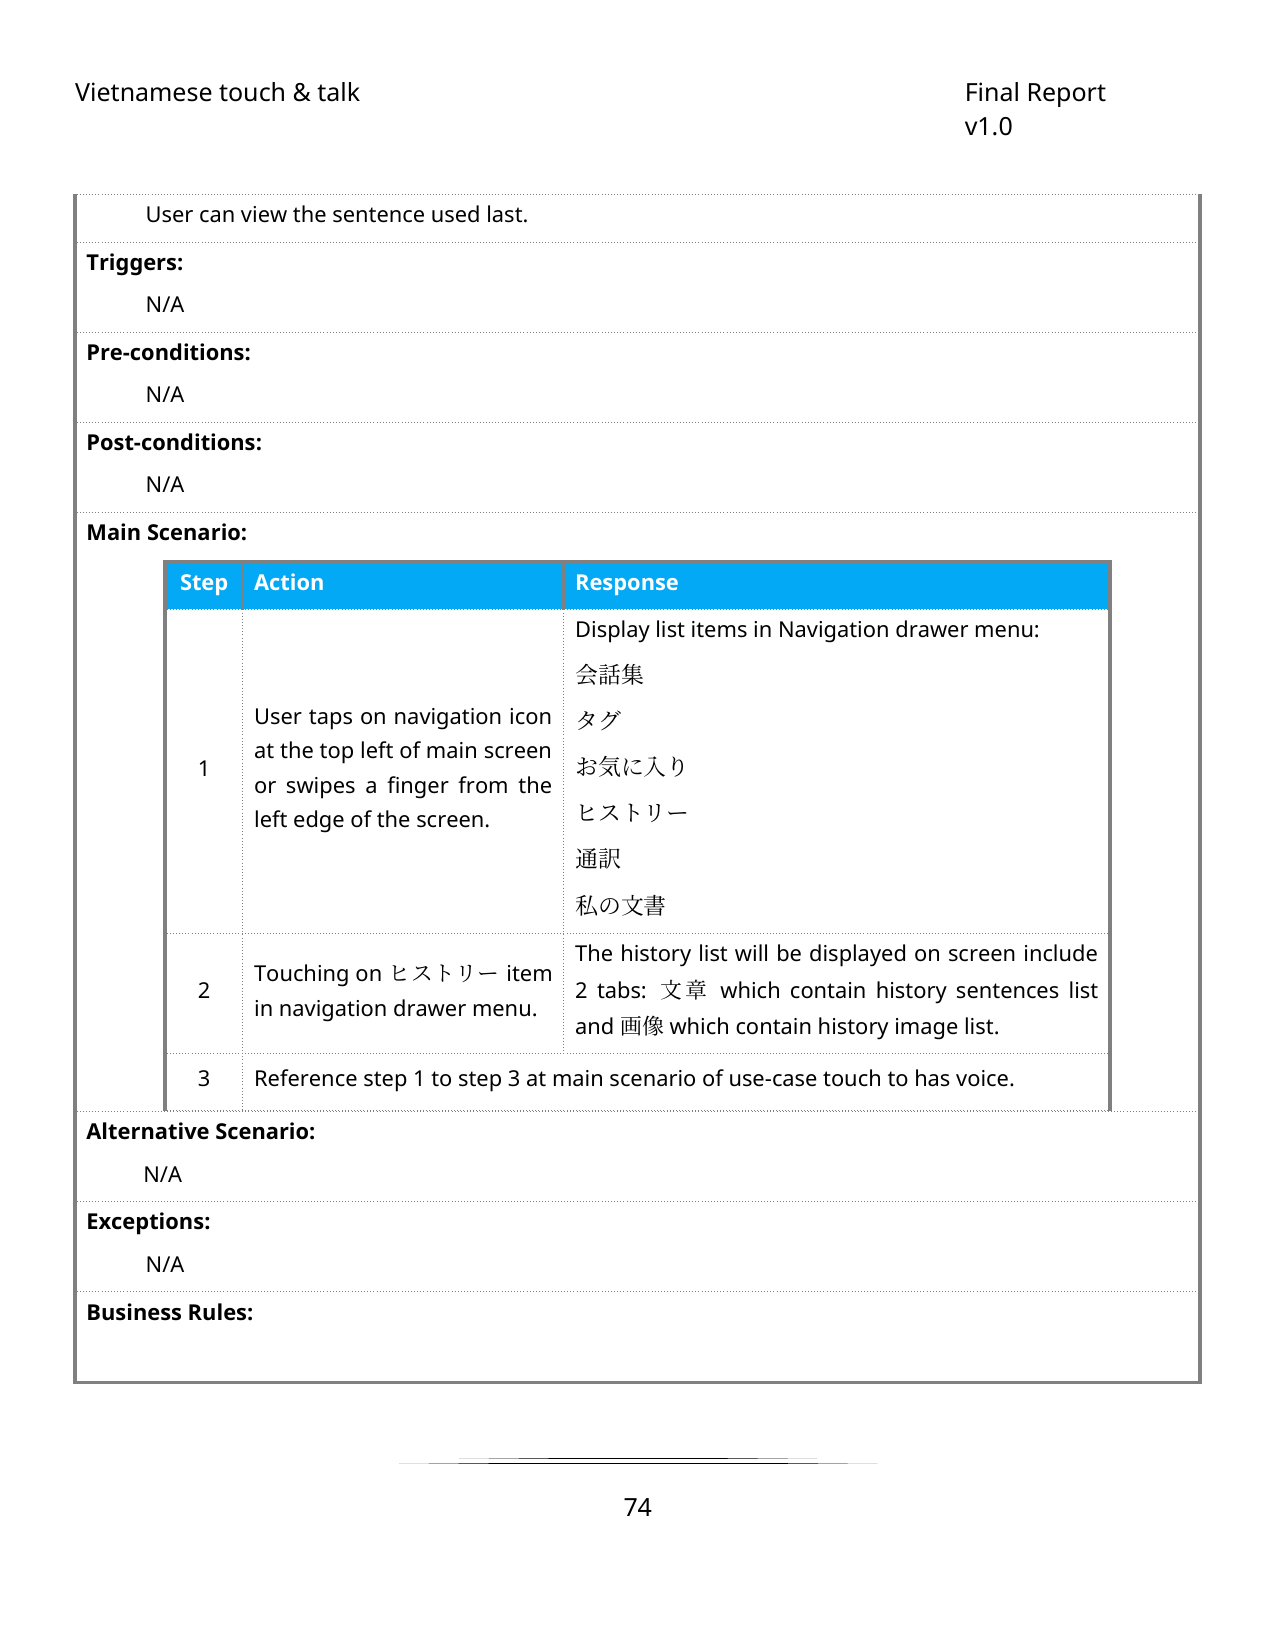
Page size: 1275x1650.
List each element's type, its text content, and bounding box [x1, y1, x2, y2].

table_cell Business Rules: [77, 1291, 1198, 1381]
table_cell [77, 194, 1198, 242]
table_cell Main Scenario: [77, 512, 1198, 1111]
table_cell Alternative Scenario: N/A [77, 1111, 1198, 1201]
table_cell Post-conditions: N/A [77, 422, 1198, 512]
table_cell Triggers: N/A [77, 242, 1198, 332]
table_cell Exceptions: N/A [77, 1201, 1198, 1291]
table_cell Pre-conditions: N/A [77, 332, 1198, 422]
